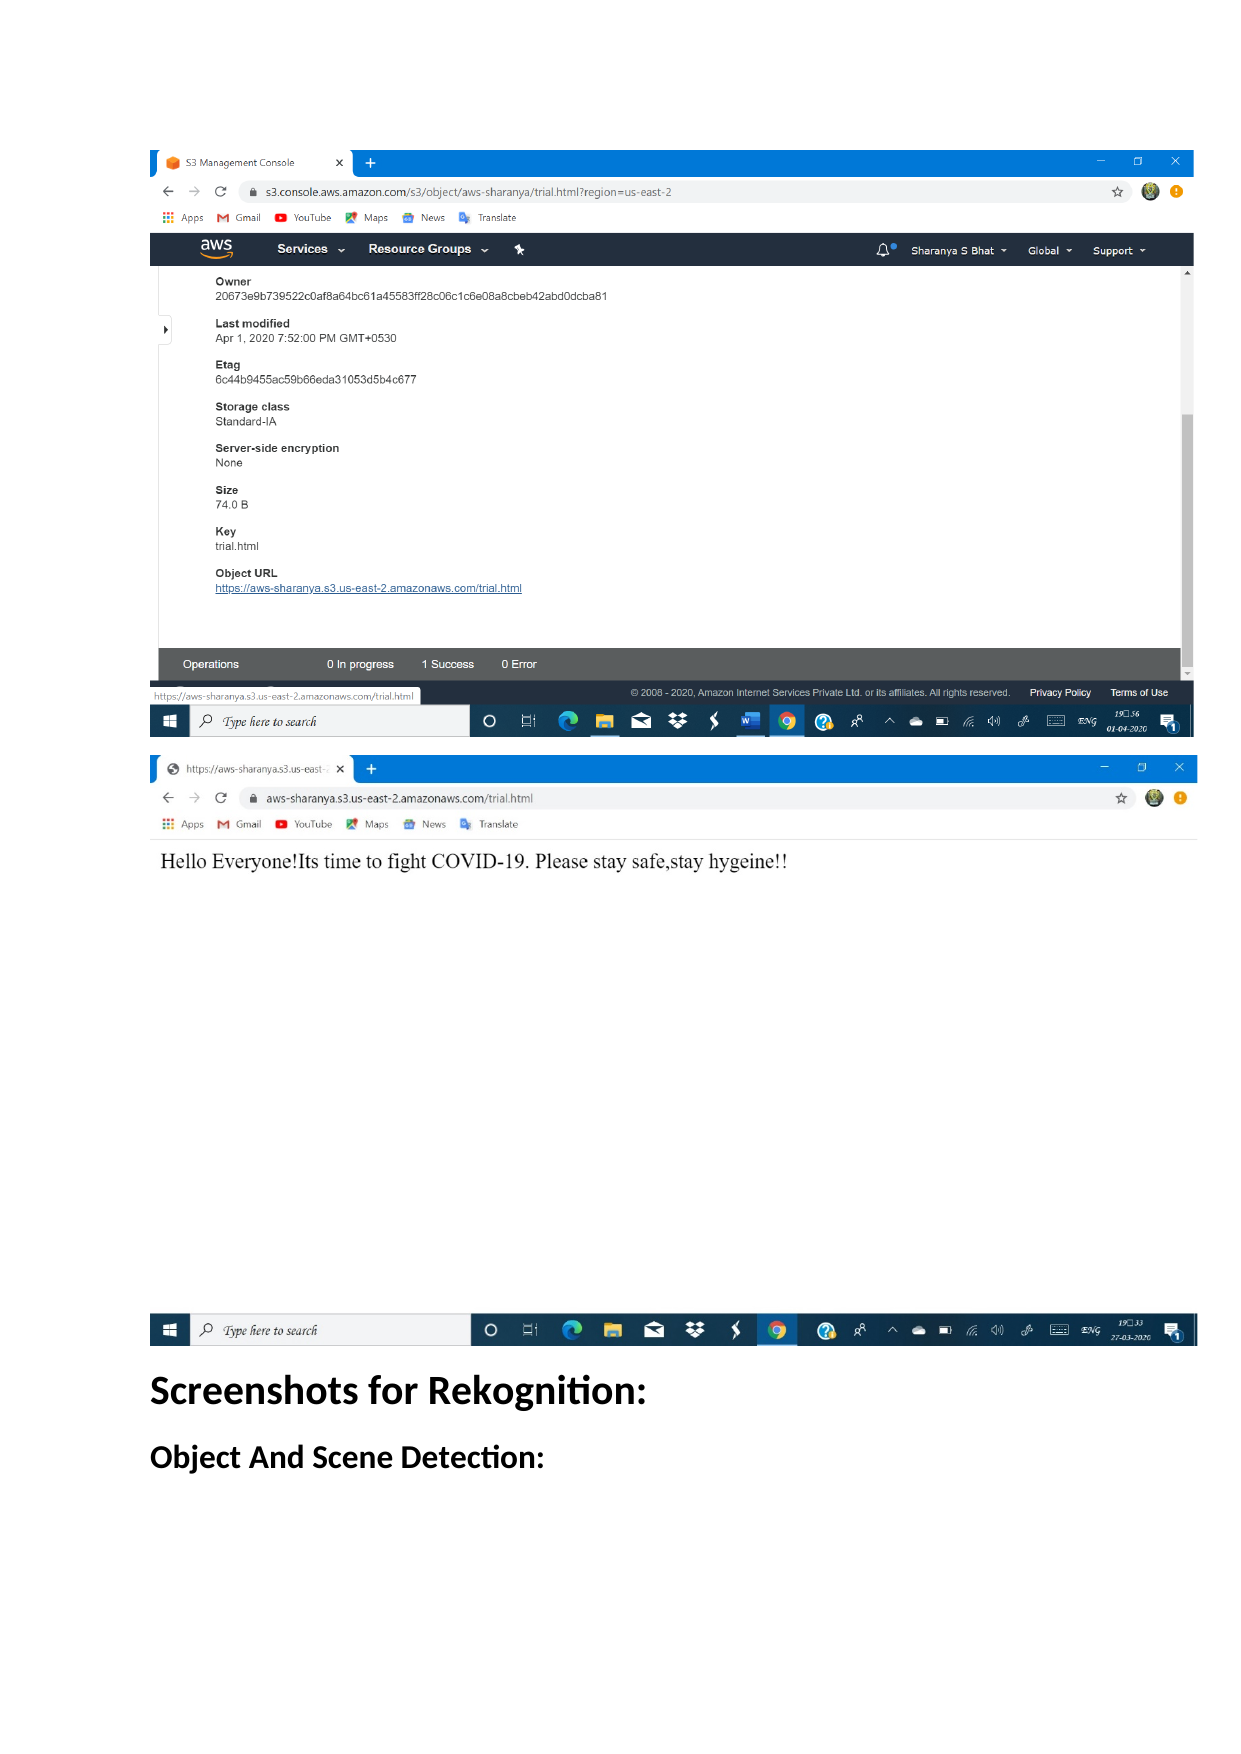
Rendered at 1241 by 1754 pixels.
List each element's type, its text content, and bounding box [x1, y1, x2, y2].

picture [150, 755, 1198, 1346]
picture [150, 150, 1194, 737]
text Object And Scene Detection: [150, 1436, 1090, 1477]
text Screenshots for Rekognition: [150, 1364, 1090, 1415]
